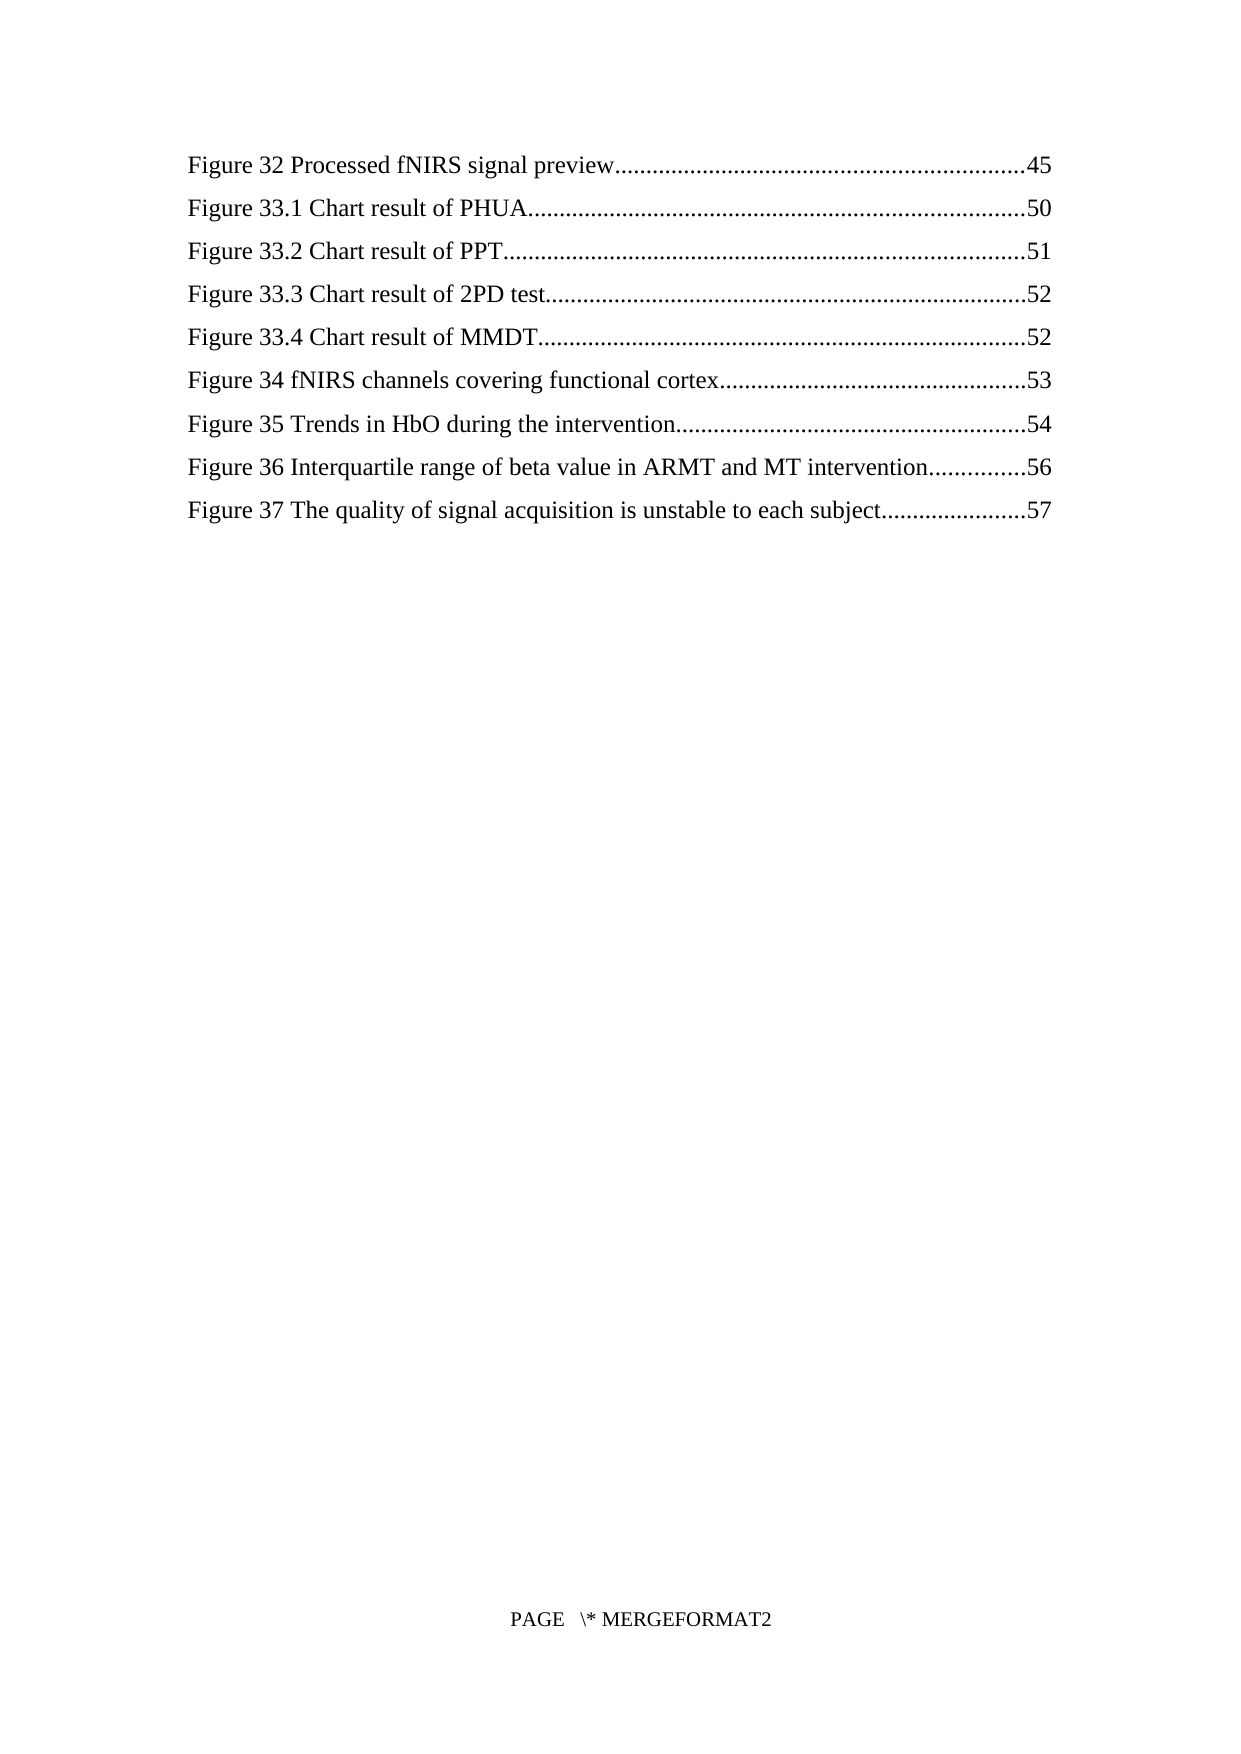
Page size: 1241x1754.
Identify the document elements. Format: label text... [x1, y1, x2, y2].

text Figure 33.2 Chart result of PPT 51 [187, 236, 1053, 265]
text Figure 35 Trends in HbO during the intervention 54 [187, 409, 1053, 437]
text Figure 37 The quality of signal acquisition is unstable to each subject 57 [187, 495, 1053, 524]
text Figure 33.3 Chart result of 2PD test 52 [187, 279, 1053, 308]
text Figure 33.4 Chart result of MMDT 52 [187, 322, 1053, 351]
text Figure 32 Processed fNIRS signal preview 45 [187, 150, 1053, 179]
text Figure 36 Interquartile range of beta value in ARMT and MT intervention 56 [187, 452, 1053, 481]
text Figure 33.1 Chart result of PHUA. 50 [187, 193, 1053, 222]
text Figure 34 fNIRS channels covering functional cortex 53 [187, 366, 1053, 394]
